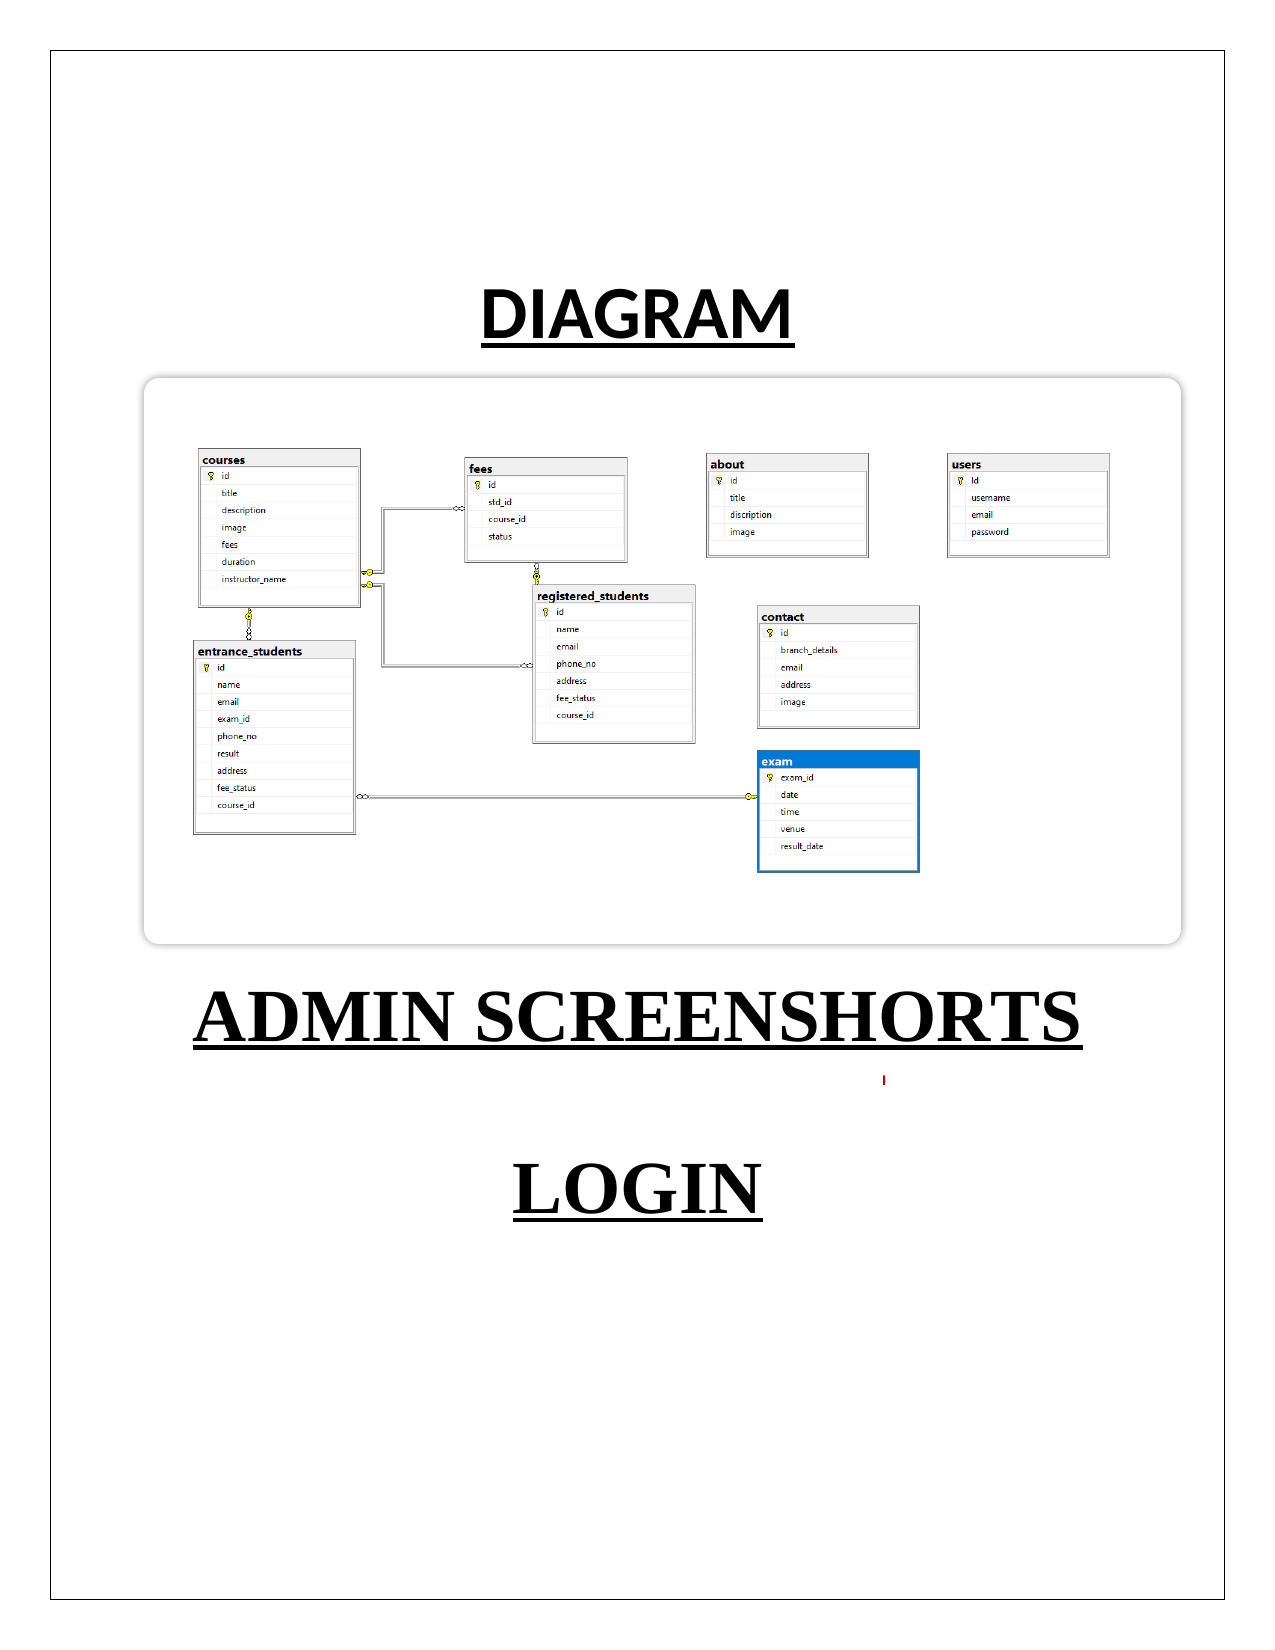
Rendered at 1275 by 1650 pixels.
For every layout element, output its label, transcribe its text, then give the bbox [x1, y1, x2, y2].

text LOGIN [150, 1144, 1125, 1230]
text ADMIN SCREENSHORTS [150, 971, 1125, 1057]
picture [175, 409, 1150, 913]
text DIAGRAM [150, 266, 1125, 357]
